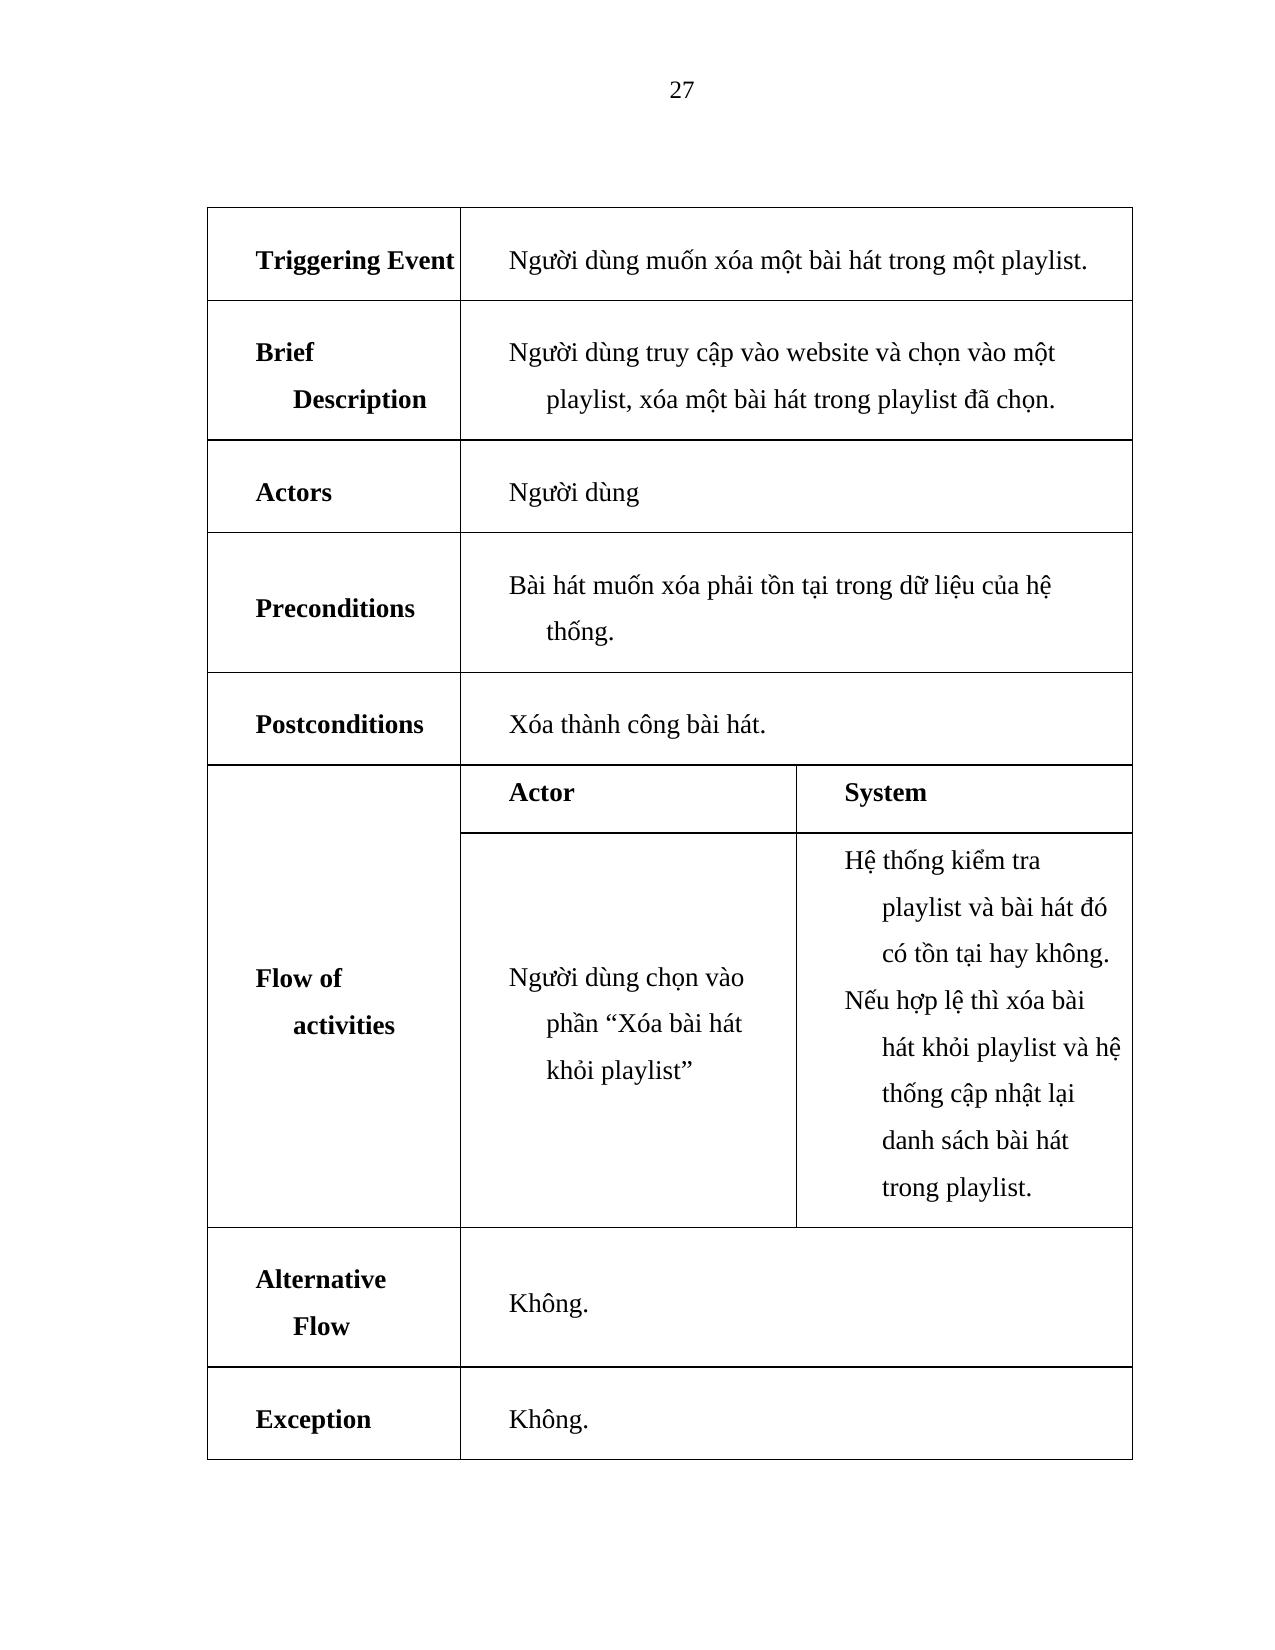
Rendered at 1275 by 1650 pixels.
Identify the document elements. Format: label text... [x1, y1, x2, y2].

table_cell Không. [461, 1368, 1132, 1459]
table_cell Preconditions [208, 533, 460, 671]
table_cell Postconditions [208, 673, 460, 764]
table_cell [208, 1368, 460, 1459]
table_cell Alternative Flow [208, 1228, 460, 1366]
table_cell Triggering Event [208, 208, 460, 299]
table_cell Xóa thành công bài hát. [461, 673, 1132, 764]
table_cell Actors [208, 441, 460, 532]
table_cell Hệ thống kiểm tra playlist và bài hát đó có tồn tại hay không. Nếu hợp lệ thì xóa bài hát khỏi playlist và hệ thống cập nhật lại danh sách bài hát trong playlist. [797, 834, 1132, 1226]
table_cell Người dùng [461, 441, 1132, 532]
table_cell Actor [461, 766, 796, 832]
table_cell Không. [461, 1228, 1132, 1366]
table_cell Flow of activities [208, 766, 460, 1226]
table_cell System [797, 766, 1132, 832]
table_cell Brief Description [208, 301, 460, 439]
table_cell Bài hát muốn xóa phải tồn tại trong dữ liệu của hệ thống. [461, 533, 1132, 671]
table_cell Người dùng chọn vào phần “Xóa bài hát khỏi playlist” [461, 834, 796, 1226]
table_cell Người dùng truy cập vào website và chọn vào một playlist, xóa một bài hát trong playlist đã chọn. [461, 301, 1132, 439]
table_cell Người dùng muốn xóa một bài hát trong một playlist. [461, 208, 1132, 299]
